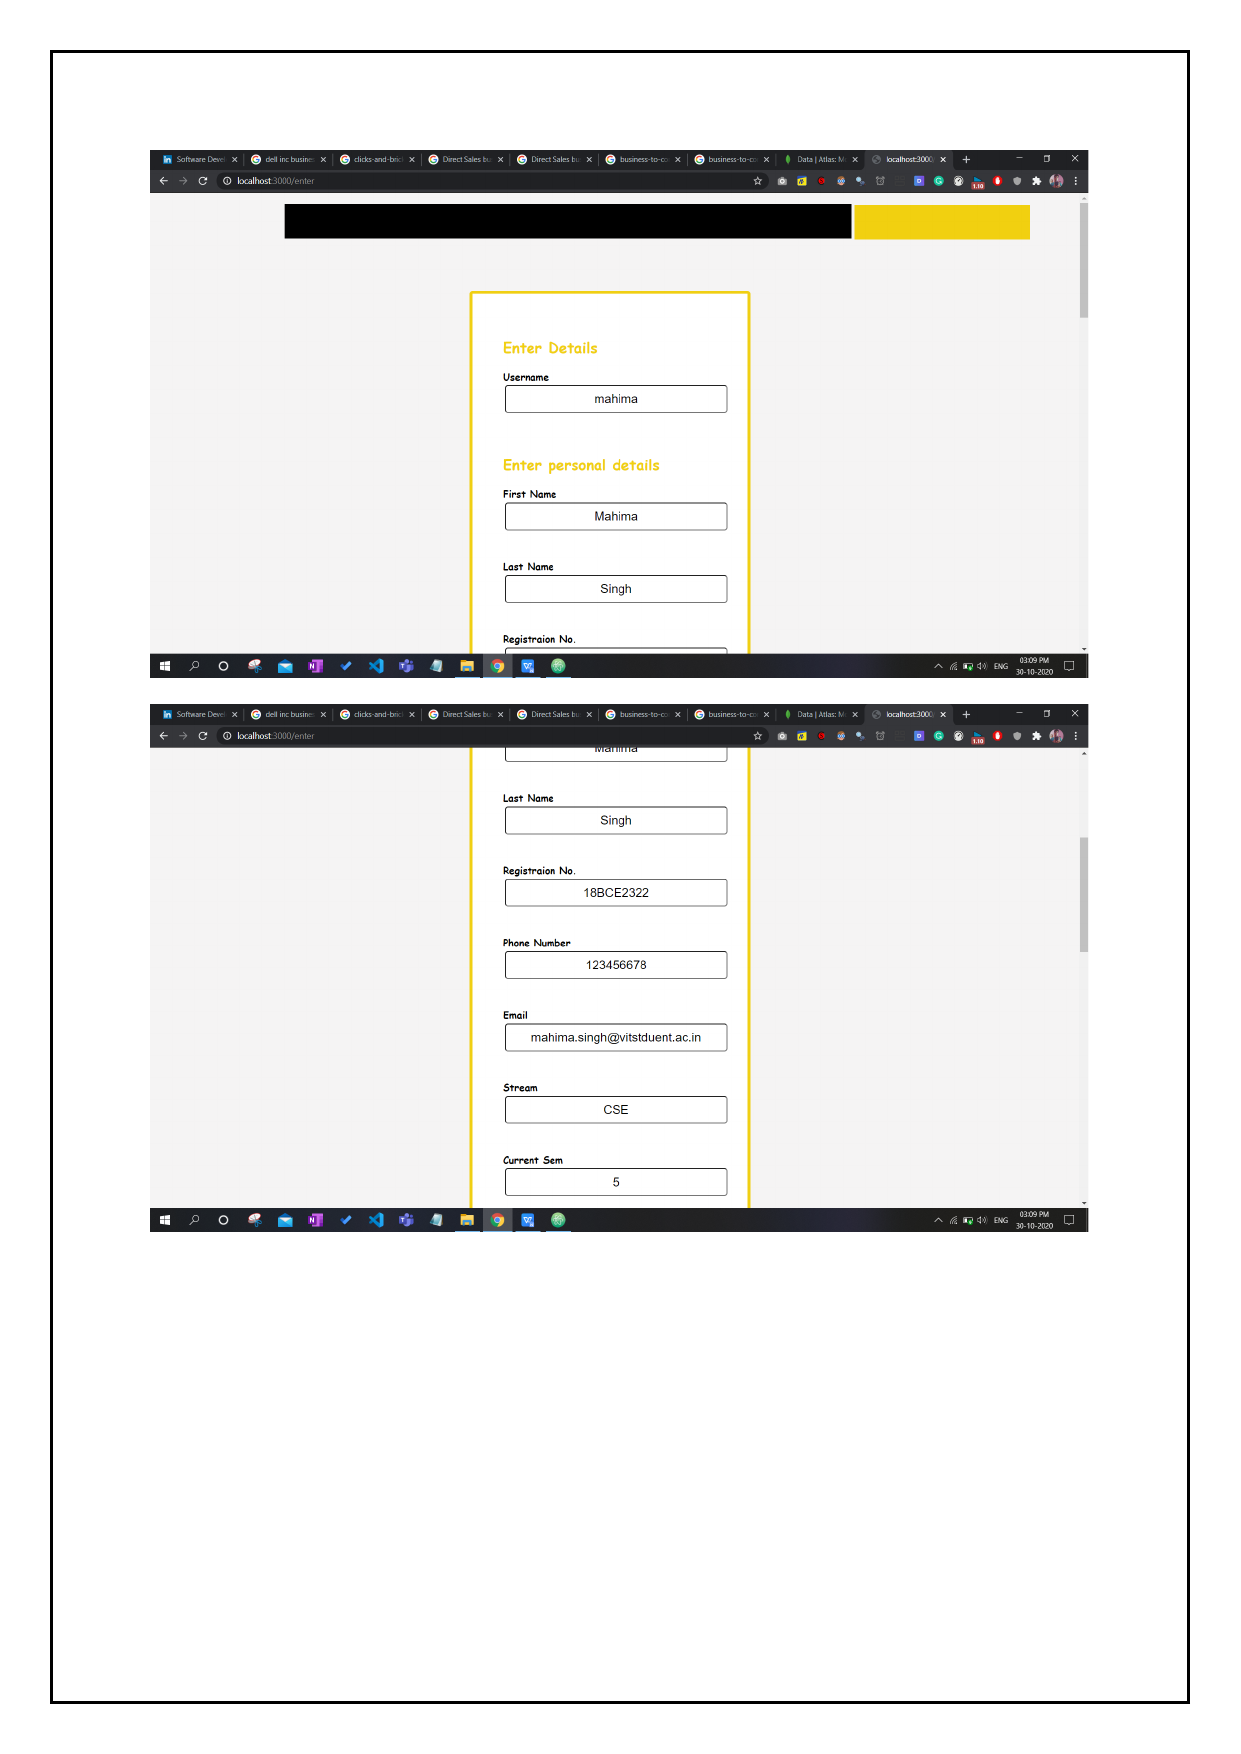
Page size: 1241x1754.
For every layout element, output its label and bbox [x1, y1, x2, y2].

picture [150, 704, 1089, 1232]
picture [150, 150, 1089, 678]
